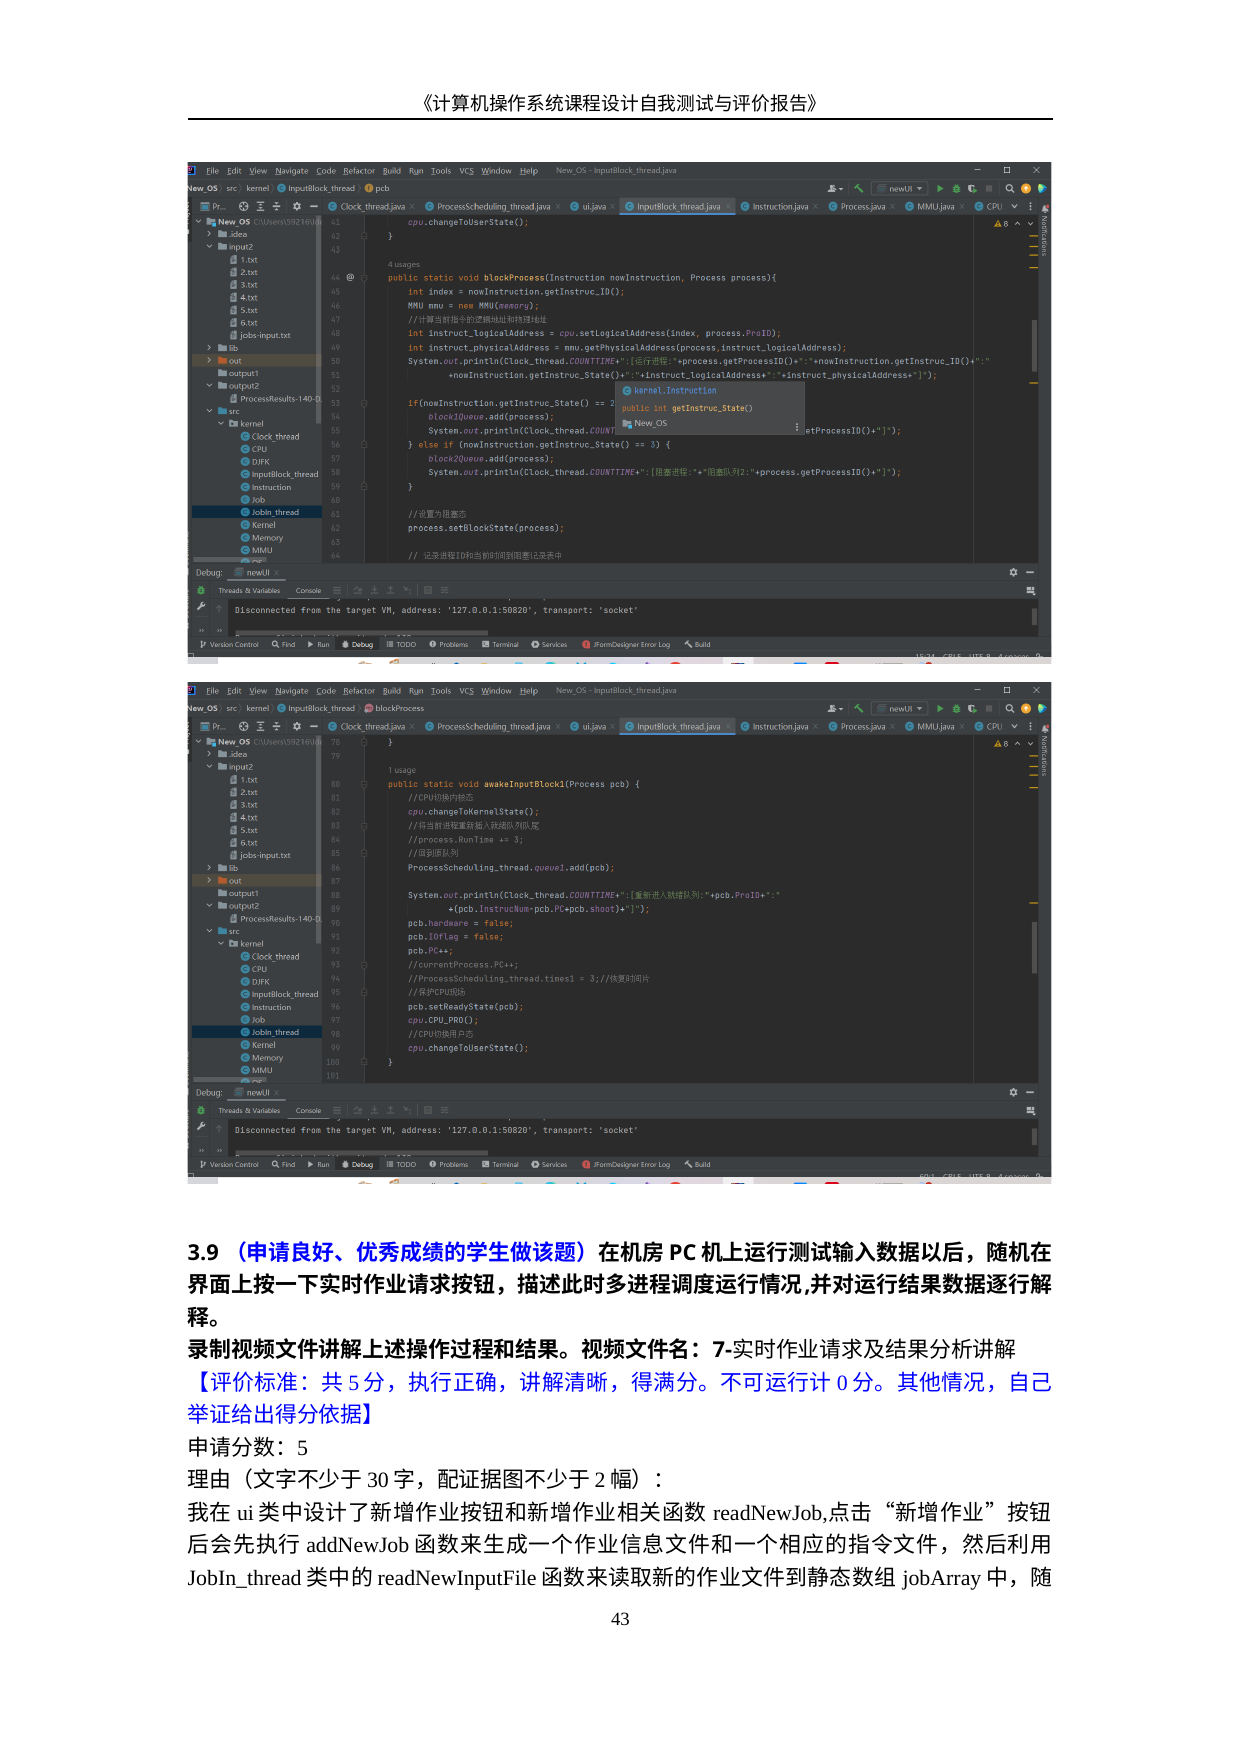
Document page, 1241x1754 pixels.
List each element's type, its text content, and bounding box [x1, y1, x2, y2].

picture [187, 682, 1052, 1184]
text 理由（文字不少于30字，配证据图不少于2幅）： [187, 1462, 1053, 1494]
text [187, 1494, 1053, 1592]
text 申请分数：5 [187, 1429, 1053, 1462]
subtitle 3.9 （申请良好、优秀成绩的学生做该题）在机房PC机上运行测试输入数据以后，随机在界面上按一下实时作业请求按钮，描述此时多进程调度运行情况,并对运行结果数据逐行解释。 [187, 1234, 1053, 1332]
text 录制视频文件讲解上述操作过程和结果。视频文件名：7-实时作业请求及结果分析讲解 [187, 1332, 1053, 1364]
picture [187, 162, 1052, 664]
text 【评价标准：共5分，执行正确，讲解清晰，得满分。不可运行计0分。其他情况，自己举证给出得分依据】 [187, 1364, 1053, 1429]
